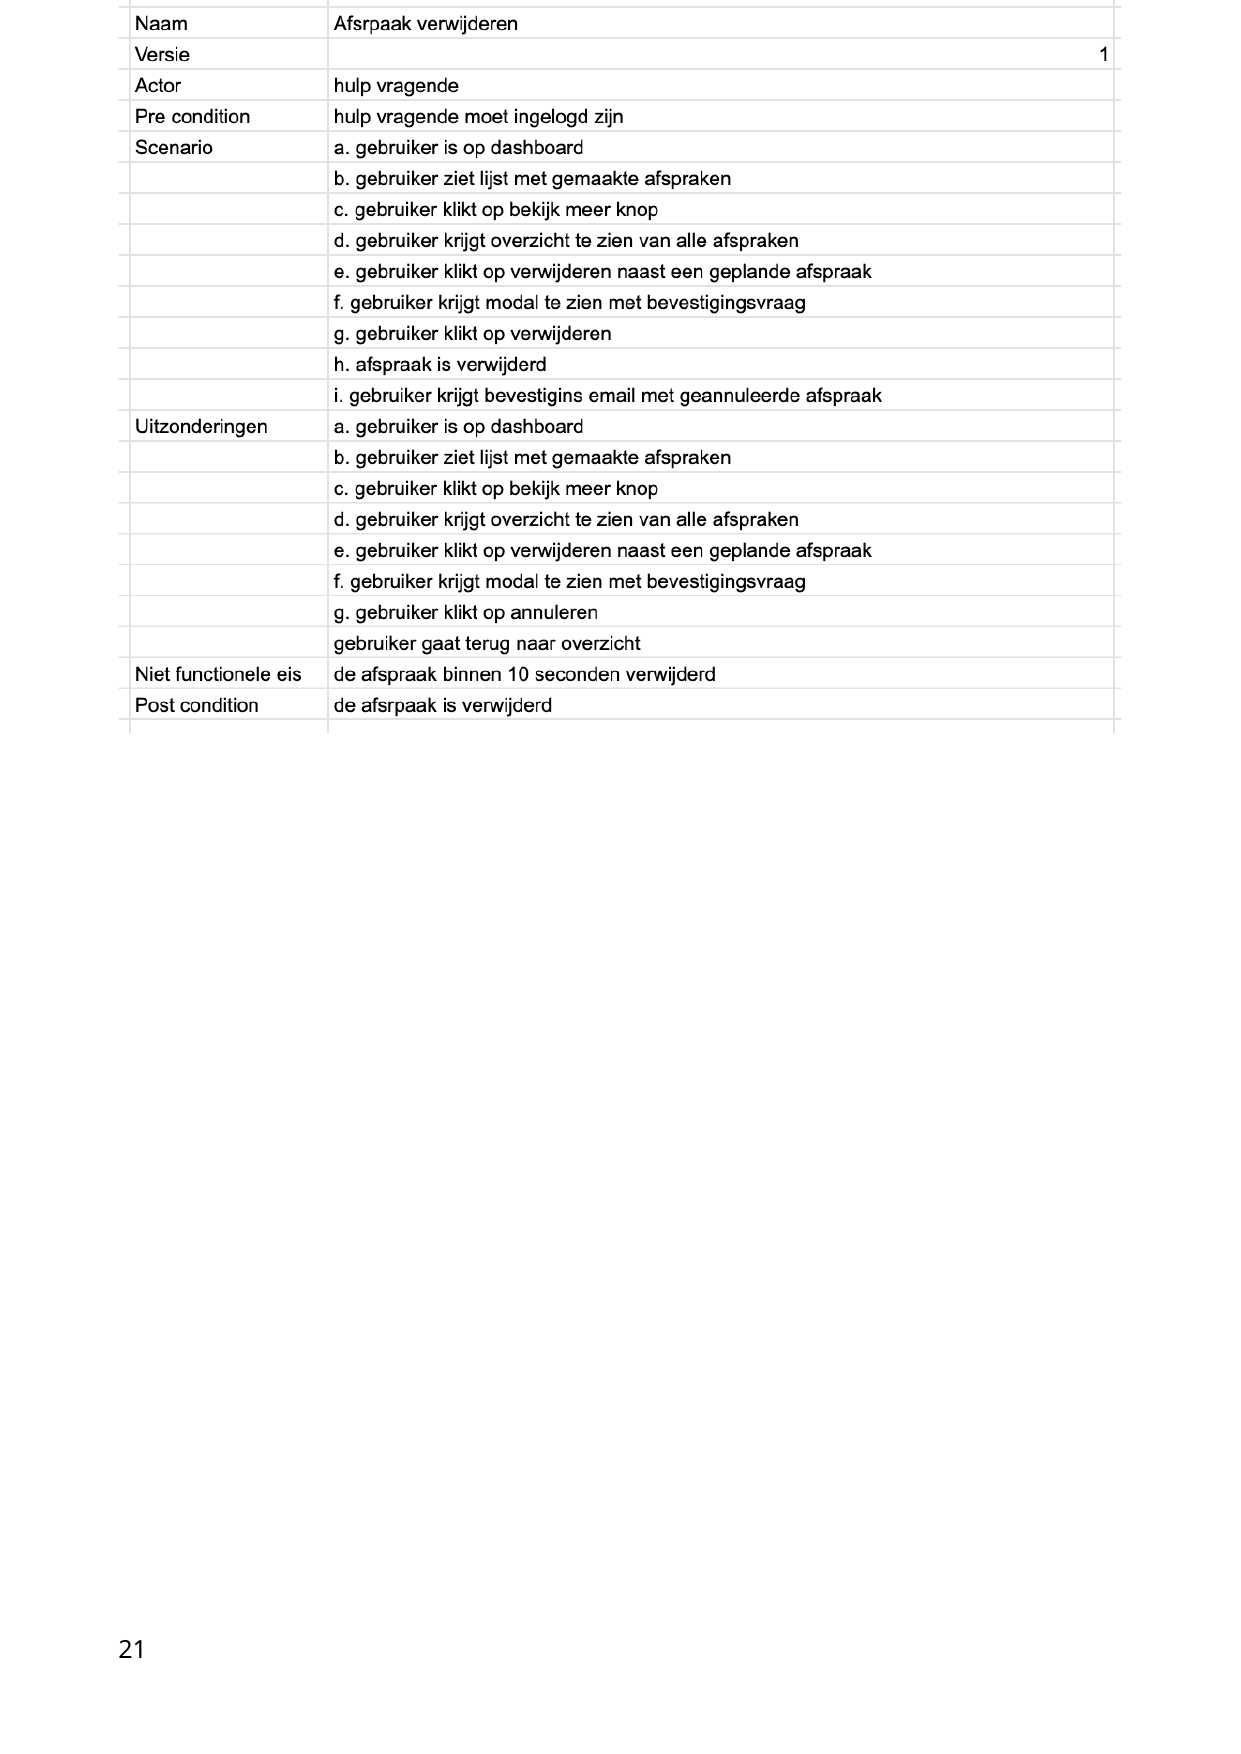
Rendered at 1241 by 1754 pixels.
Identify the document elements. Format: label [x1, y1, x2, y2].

picture [117, 0, 1122, 733]
